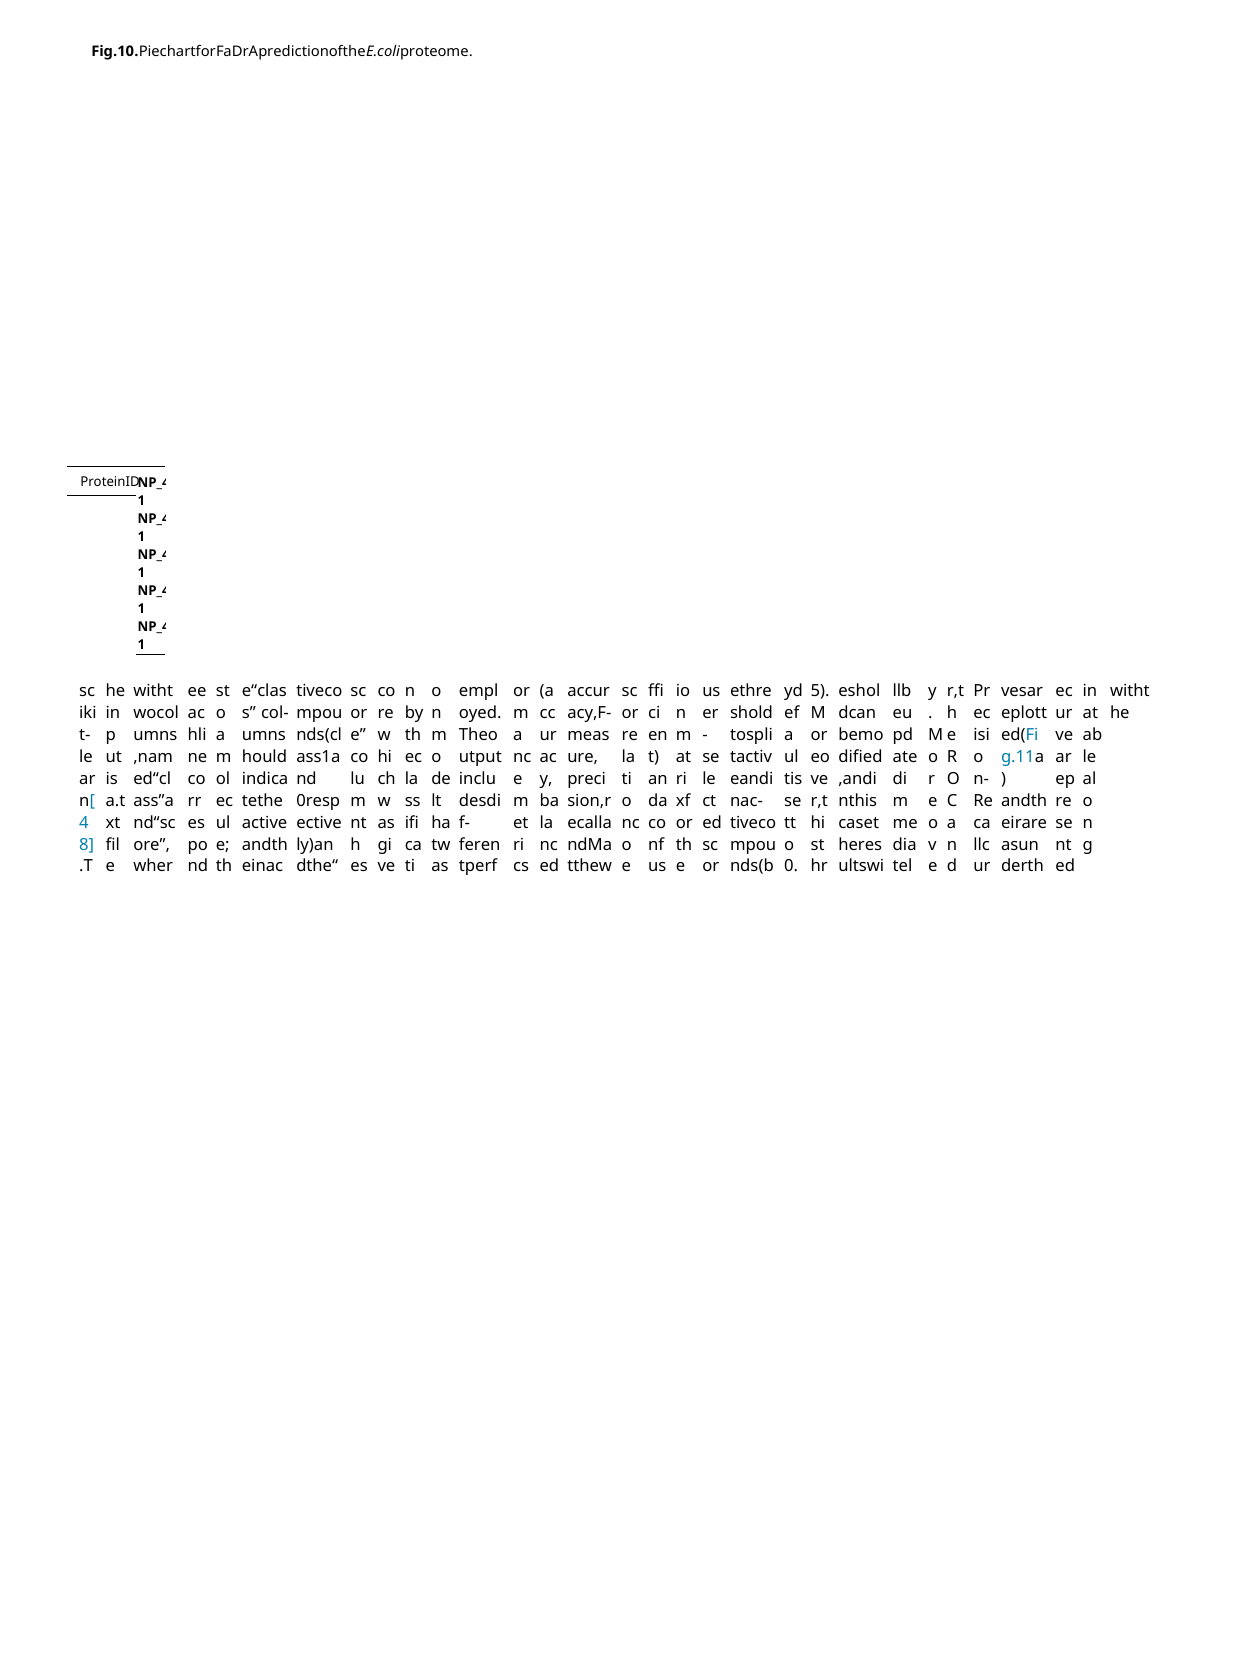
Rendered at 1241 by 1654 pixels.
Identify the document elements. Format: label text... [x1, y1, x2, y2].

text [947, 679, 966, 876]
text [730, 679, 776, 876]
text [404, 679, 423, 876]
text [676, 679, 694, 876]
text Fig.10.PiechartforFaDrApredictionoftheE.coliproteome. [91, 35, 1166, 62]
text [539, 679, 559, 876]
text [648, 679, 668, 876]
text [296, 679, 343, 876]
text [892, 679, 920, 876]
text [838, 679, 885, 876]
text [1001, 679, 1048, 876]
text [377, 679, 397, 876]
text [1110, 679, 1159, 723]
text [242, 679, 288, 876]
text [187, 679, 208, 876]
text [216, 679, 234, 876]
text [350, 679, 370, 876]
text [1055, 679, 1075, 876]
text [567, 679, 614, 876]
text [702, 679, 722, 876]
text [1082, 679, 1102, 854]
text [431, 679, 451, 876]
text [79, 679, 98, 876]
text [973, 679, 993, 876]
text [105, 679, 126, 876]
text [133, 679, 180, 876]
picture [88, 838, 92, 853]
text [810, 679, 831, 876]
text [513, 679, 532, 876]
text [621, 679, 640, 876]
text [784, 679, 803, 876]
table_header ProteinID [67, 467, 136, 494]
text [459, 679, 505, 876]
